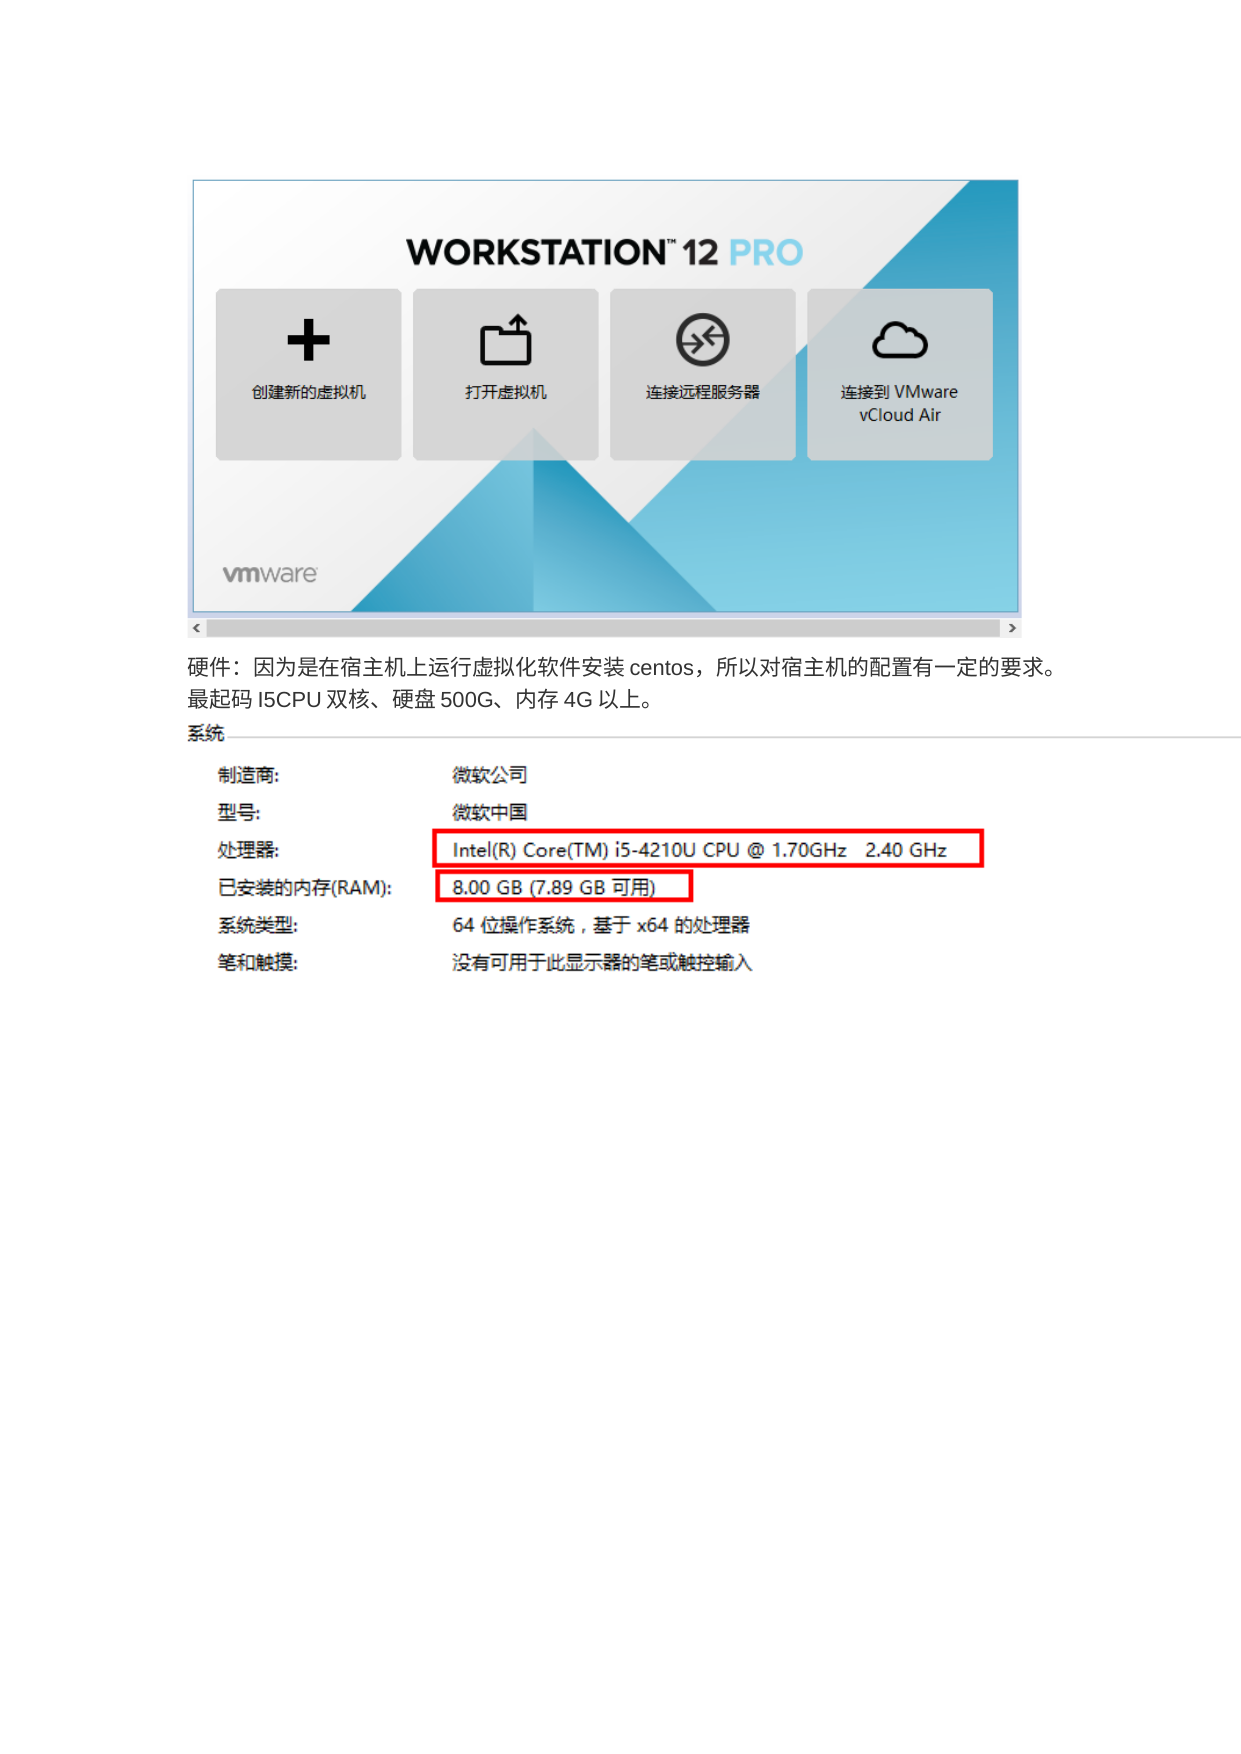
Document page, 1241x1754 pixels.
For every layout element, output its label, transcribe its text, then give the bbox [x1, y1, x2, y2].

text 硬件：因为是在宿主机上运行虚拟化软件安装centos，所以对宿主机的配置有一定的要求。最起码I5CPU双核、硬盘500G、内存4G以上。 [187, 649, 1053, 714]
picture [187, 174, 1022, 638]
picture [187, 718, 1241, 1004]
